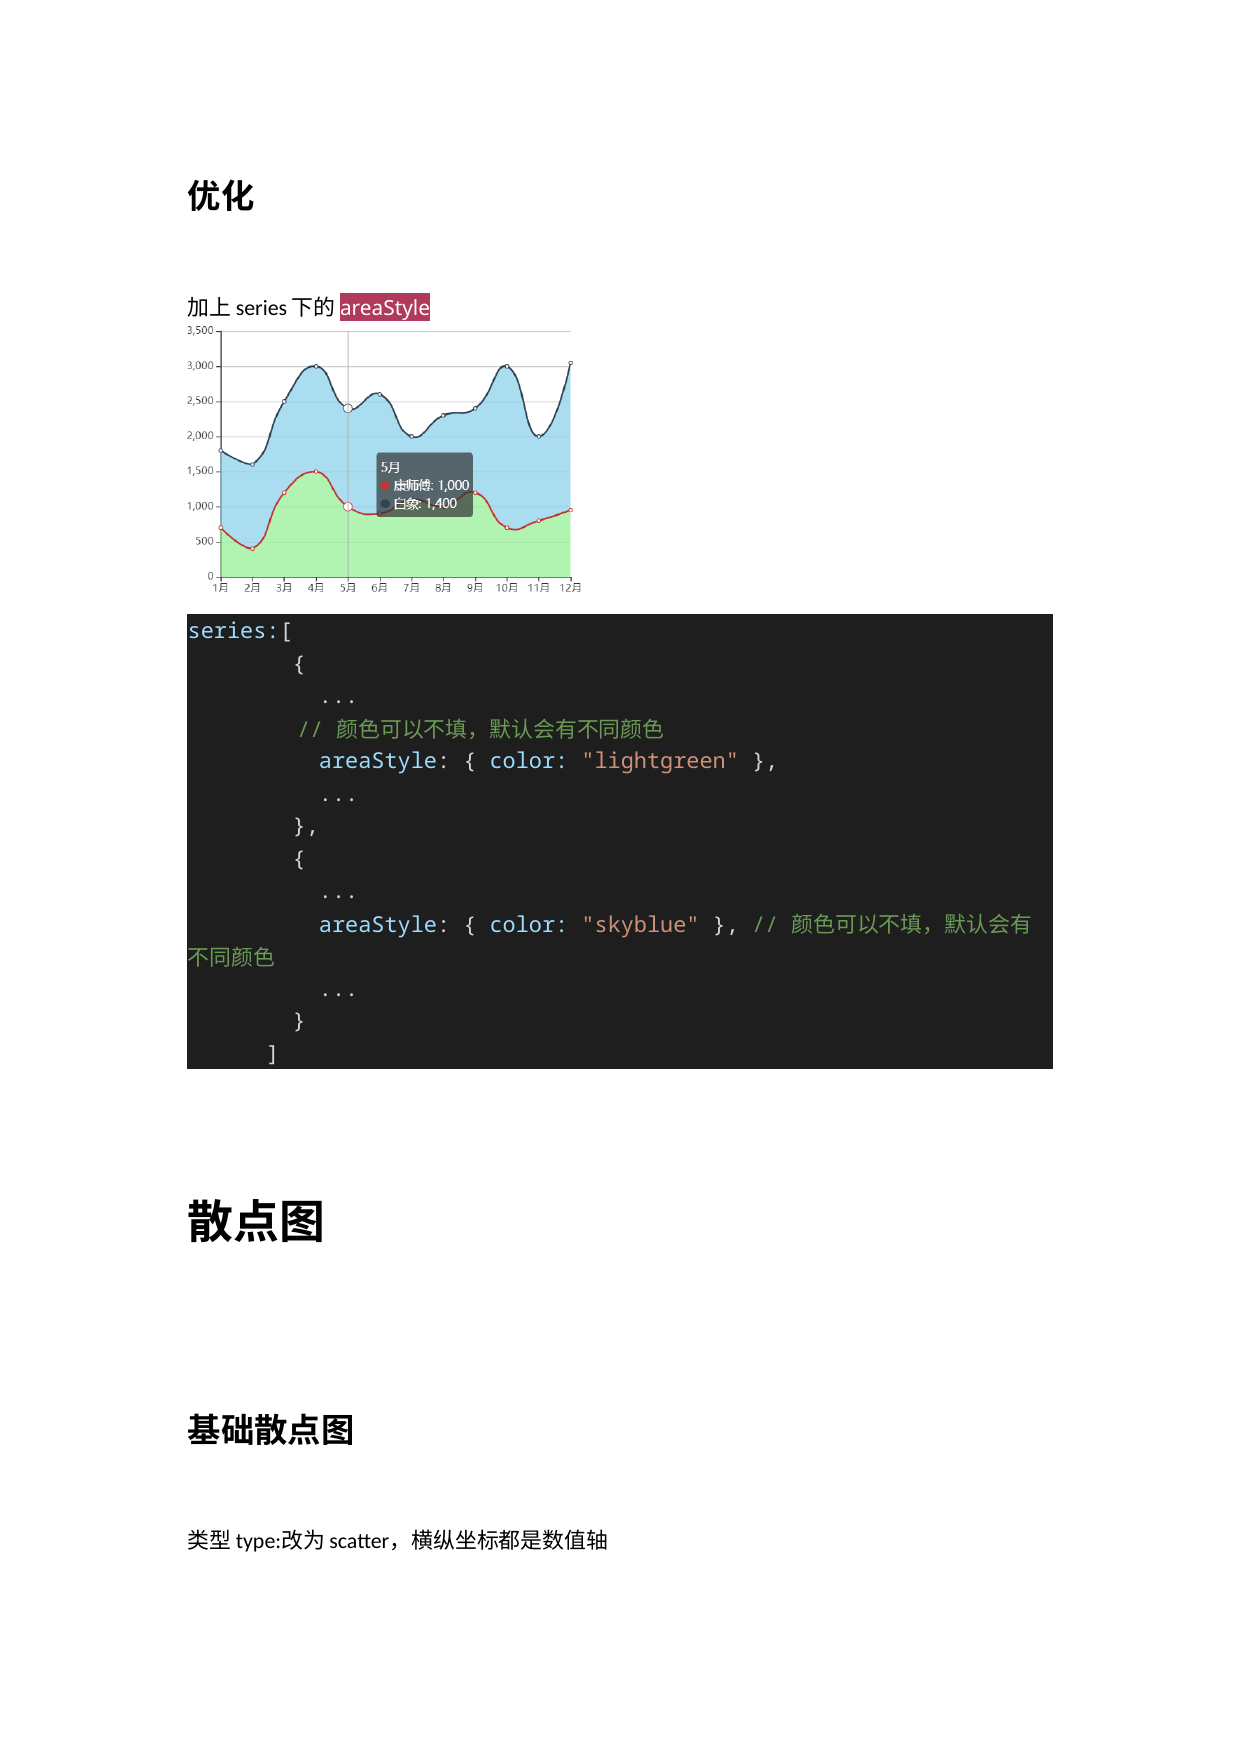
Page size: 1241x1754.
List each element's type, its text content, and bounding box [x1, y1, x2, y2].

text areaStyle: { color: "skyblue" }, // 颜色可以不填，默认会有不同颜色 [187, 907, 1053, 972]
text { [187, 647, 1053, 679]
text ... [187, 679, 1053, 712]
text ... [187, 777, 1053, 809]
text ... [187, 972, 1053, 1004]
text { [187, 842, 1053, 874]
text series:[ [187, 614, 1053, 647]
text } [187, 1004, 1053, 1037]
subtitle 散点图 [187, 1169, 1053, 1267]
text 类型type:改为scatter，横纵坐标都是数值轴 [187, 1522, 1053, 1555]
text // 颜色可以不填，默认会有不同颜色 [187, 712, 1053, 744]
subtitle 优化 [187, 162, 1053, 227]
picture [187, 321, 584, 594]
subtitle 基础散点图 [187, 1395, 1053, 1460]
text 加上series下的areaStyle [187, 289, 1053, 322]
text ] [187, 1037, 1053, 1069]
text }, [187, 809, 1053, 842]
text areaStyle: { color: "lightgreen" }, [187, 744, 1053, 777]
text ... [187, 874, 1053, 907]
